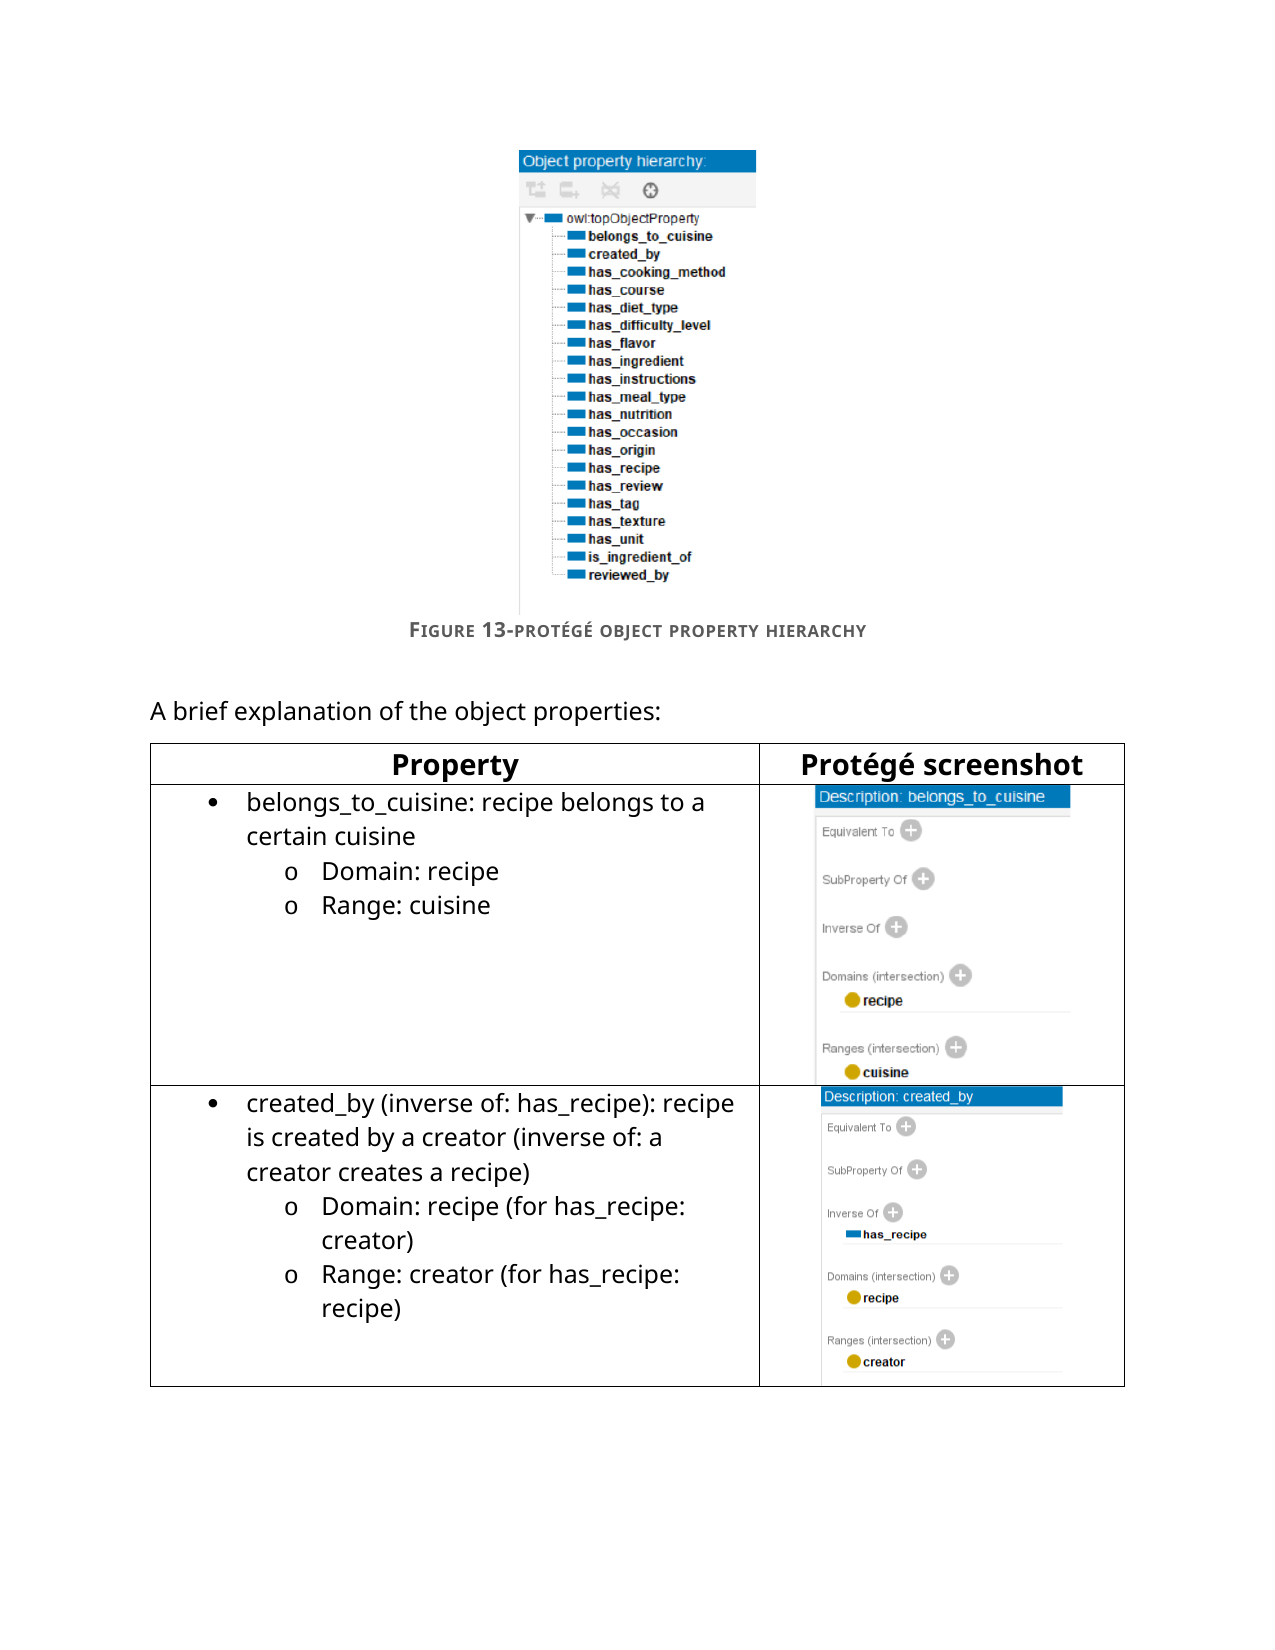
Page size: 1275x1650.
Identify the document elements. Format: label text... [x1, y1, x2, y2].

table_cell [760, 1086, 821, 1386]
text A brief explanation of the object properties: [150, 693, 1125, 727]
picture [821, 1086, 1063, 1386]
table_cell [1071, 785, 1124, 1085]
table_cell [760, 785, 813, 1085]
picture [813, 785, 1071, 1085]
table_cell belongs_to_cuisine: recipe belongs to a certain cuisine Domain: recipe Range: cuisine [151, 785, 759, 1085]
table_cell created_by (inverse of: has_recipe): recipe is created by a creator (inverse of: a creator creates a recipe) Domain: recipe (for has_recipe: creator) Range: creator (for has_recipe: recipe) [151, 1086, 759, 1386]
table_header Protégé screenshot [760, 744, 1124, 784]
table_header Figure 13-protégé object property hierarchy [151, 150, 1124, 643]
picture [518, 150, 757, 615]
table_header Property [151, 744, 759, 784]
table_cell [1063, 1086, 1124, 1386]
